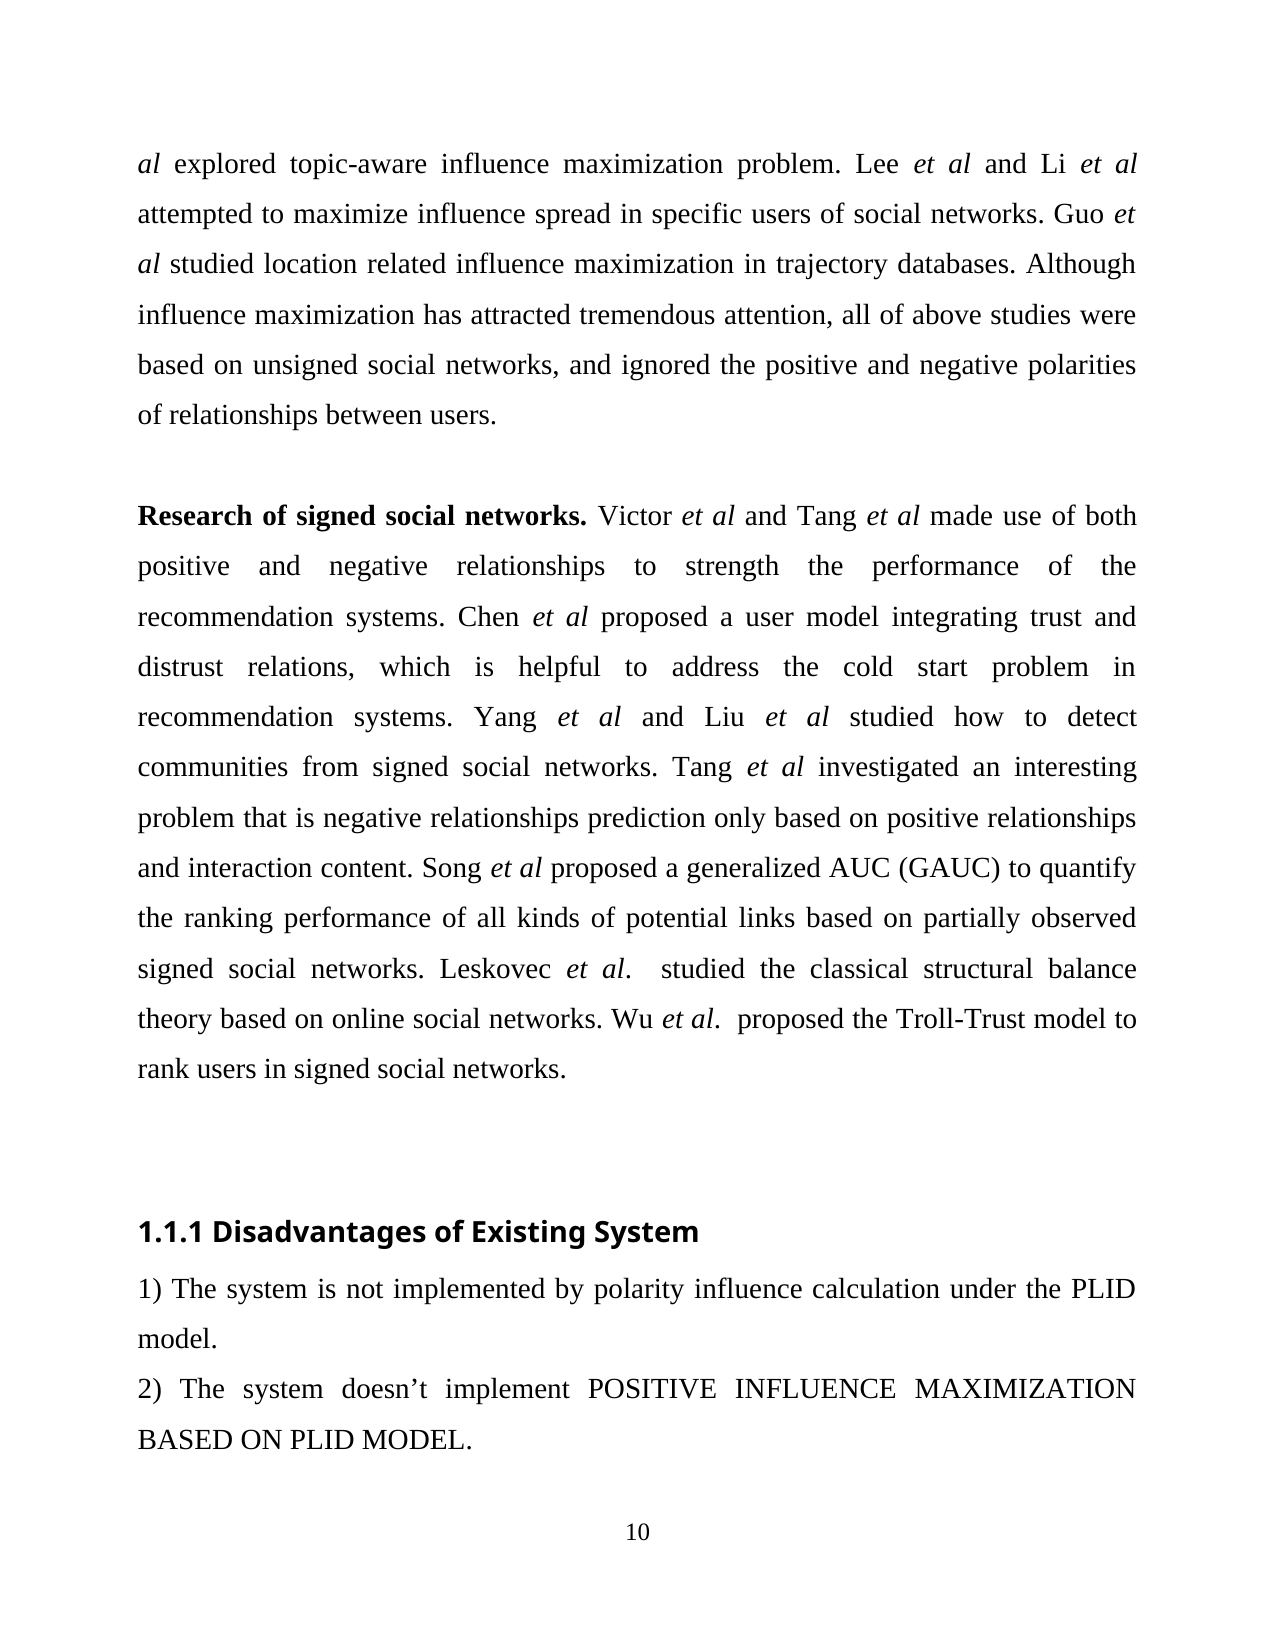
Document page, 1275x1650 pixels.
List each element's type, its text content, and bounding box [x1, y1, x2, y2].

text 1) The system is not implemented by polarity influence calculation under the PLID model. [137, 1271, 1137, 1355]
text 2) The system doesn’t implement POSITIVE INFLUENCE MAXIMIZATION BASED ON PLID MODEL. [137, 1372, 1137, 1456]
text al explored topic-aware influence maximization problem. Lee et al and Li et al attempted to maximize influence spread in specific users of social networks. Guo et al studied location related influence maximization in trajectory databases. Although influence maximization has attracted tremendous attention, all of above studies were based on unsigned social networks, and ignored the positive and negative polarities of relationships between users. [137, 146, 1137, 431]
text Research of signed social networks. Victor et al and Tang et al made use of both positive and negative relationships to strength the performance of the recommendation systems. Chen et al proposed a user model integrating trust and distrust relations, which is helpful to address the cold start problem in recommendation systems. Yang et al and Liu et al studied how to detect communities from signed social networks. Tang et al investigated an interesting problem that is negative relationships prediction only based on positive relationships and interaction content. Song et al proposed a generalized AUC (GAUC) to quantify the ranking performance of all kinds of potential links based on partially observed signed social networks. Leskovec et al. studied the classical structural balance theory based on online social networks. Wu et al. proposed the Troll-Trust model to rank users in signed social networks. [137, 498, 1137, 1085]
text 1.1.1 Disadvantages of Existing System [137, 1212, 1137, 1251]
